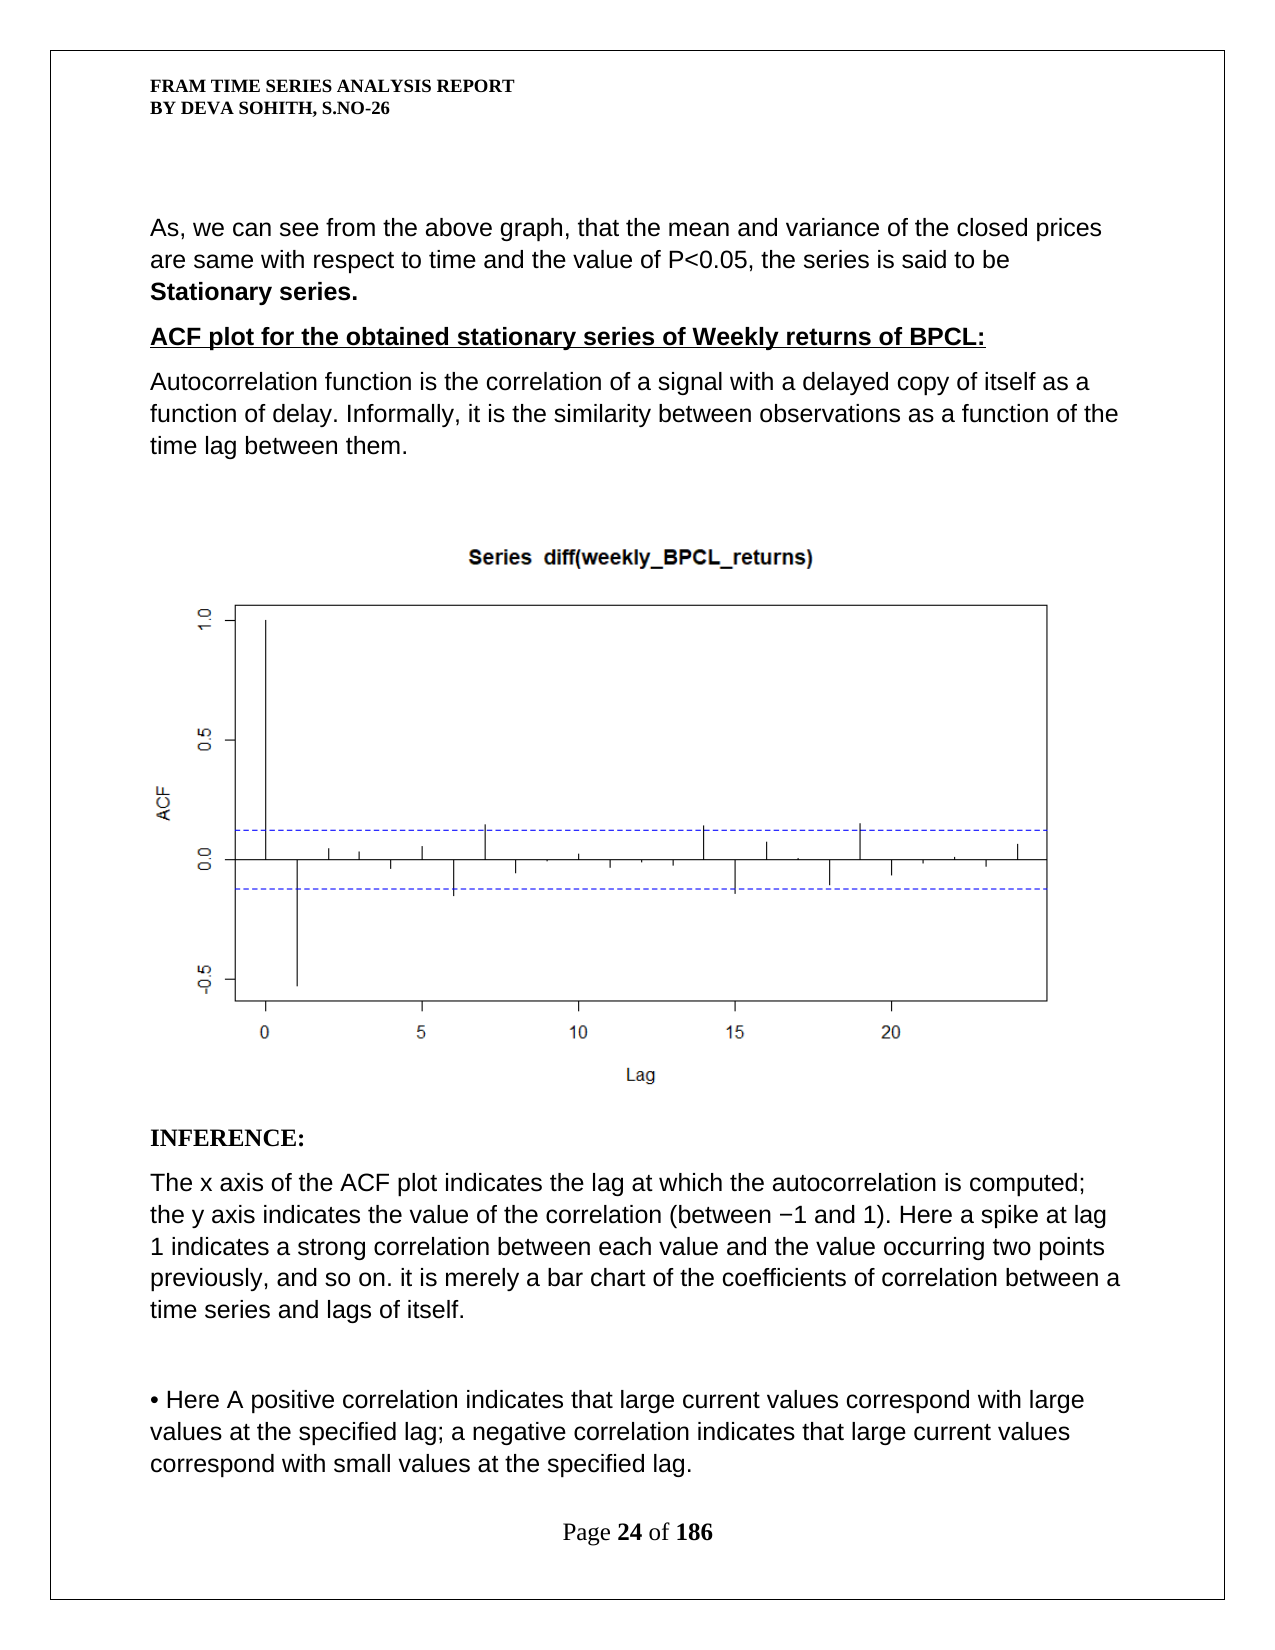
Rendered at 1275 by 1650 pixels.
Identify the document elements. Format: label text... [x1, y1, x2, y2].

text • Here A positive correlation indicates that large current values correspond with large values at the specified lag; a negative correlation indicates that large current values correspond with small values at the specified lag. [150, 1385, 1125, 1477]
text ACF plot for the obtained stationary series of Weekly returns of BPCL: [150, 322, 1125, 351]
text Autocorrelation function is the correlation of a signal with a delayed copy of itself as a function of delay. Informally, it is the similarity between observations as a function of the time lag between them. [150, 367, 1125, 459]
text INFERENCE: [150, 1123, 1125, 1152]
text As, we can see from the above graph, that the mean and variance of the closed prices are same with respect to time and the value of P<0.05, the series is said to be Stationary series. [150, 213, 1125, 306]
picture [150, 520, 1091, 1107]
text The x axis of the ACF plot indicates the lag at which the autocorrelation is computed; the y axis indicates the value of the correlation (between −1 and 1). Here a spike at lag 1 indicates a strong correlation between each value and the value occurring two points previously, and so on. it is merely a bar chart of the coefficients of correlation between a time series and lags of itself. [150, 1168, 1125, 1324]
